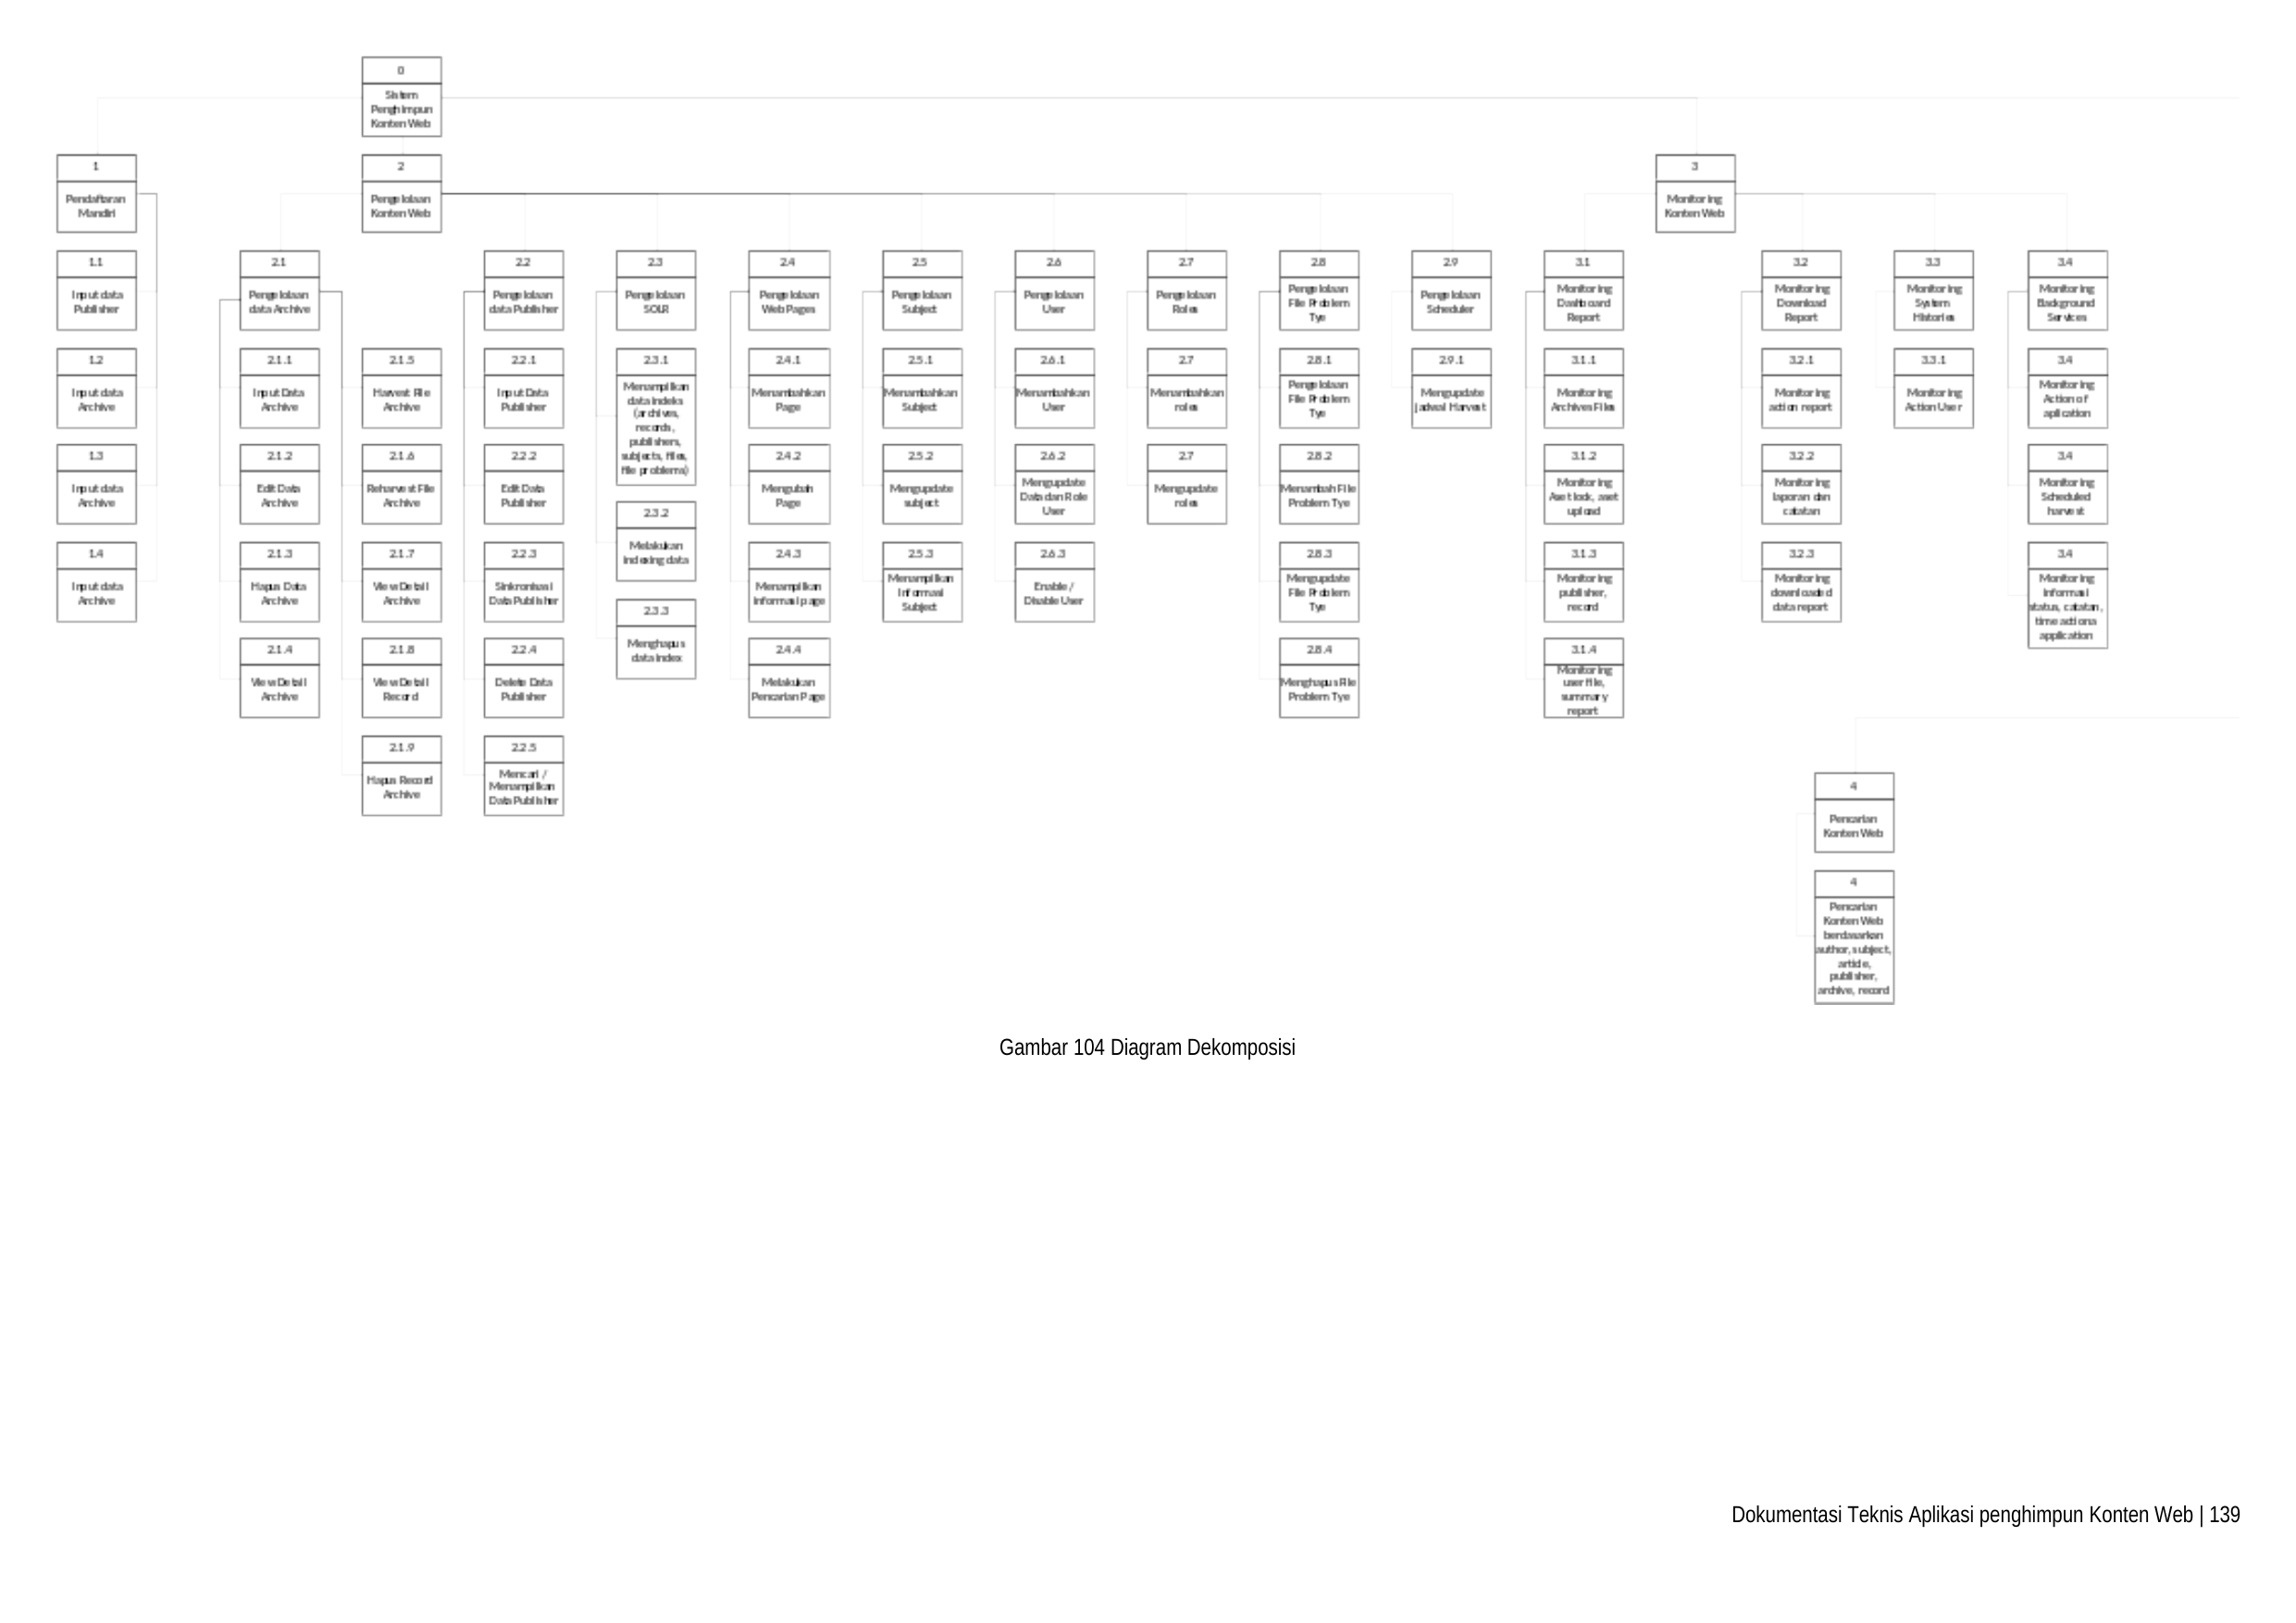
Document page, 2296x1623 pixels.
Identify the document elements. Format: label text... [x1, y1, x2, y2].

text Gambar 104 Diagram Dekomposisi [55, 1034, 2240, 1059]
